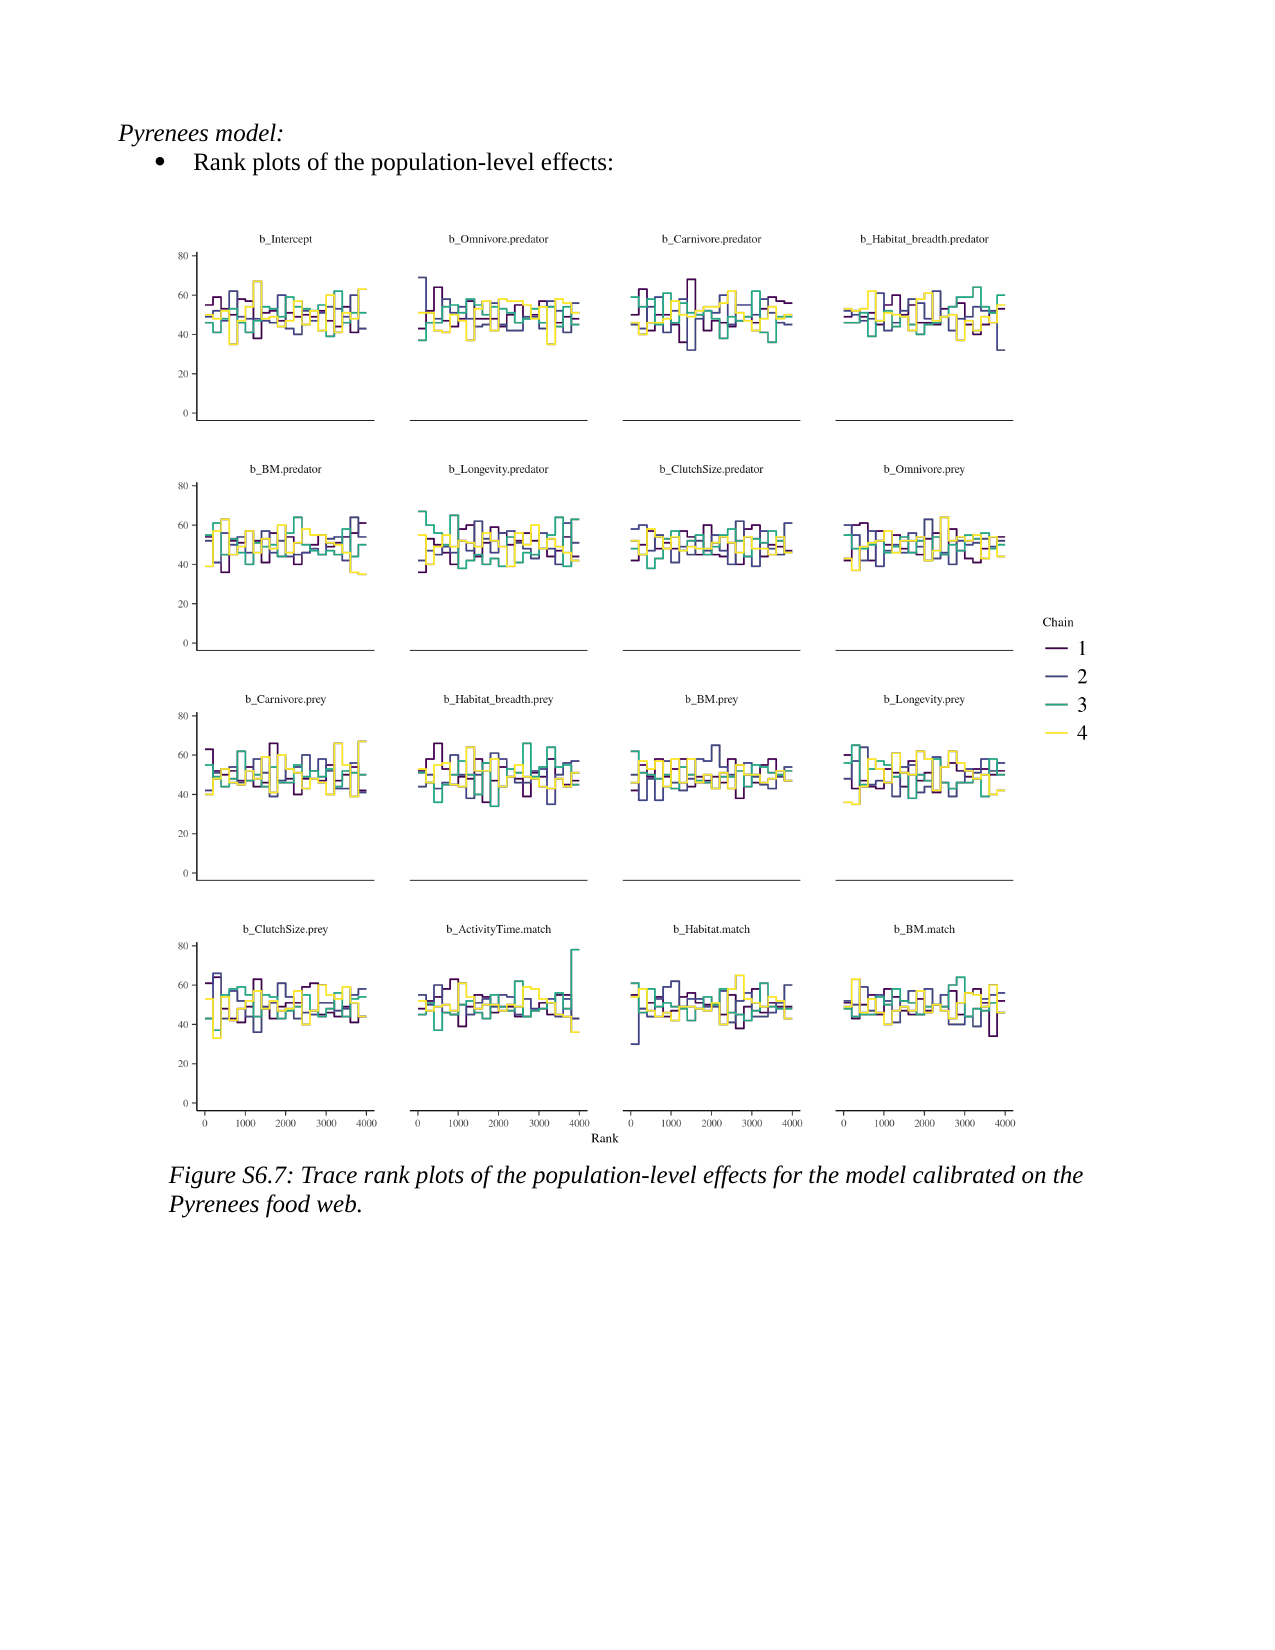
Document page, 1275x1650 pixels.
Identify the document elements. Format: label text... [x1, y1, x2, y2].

list Rank plots of the population-level effects: [156, 147, 1157, 176]
text Pyrenees model: [118, 118, 1157, 147]
picture [168, 217, 1107, 1155]
